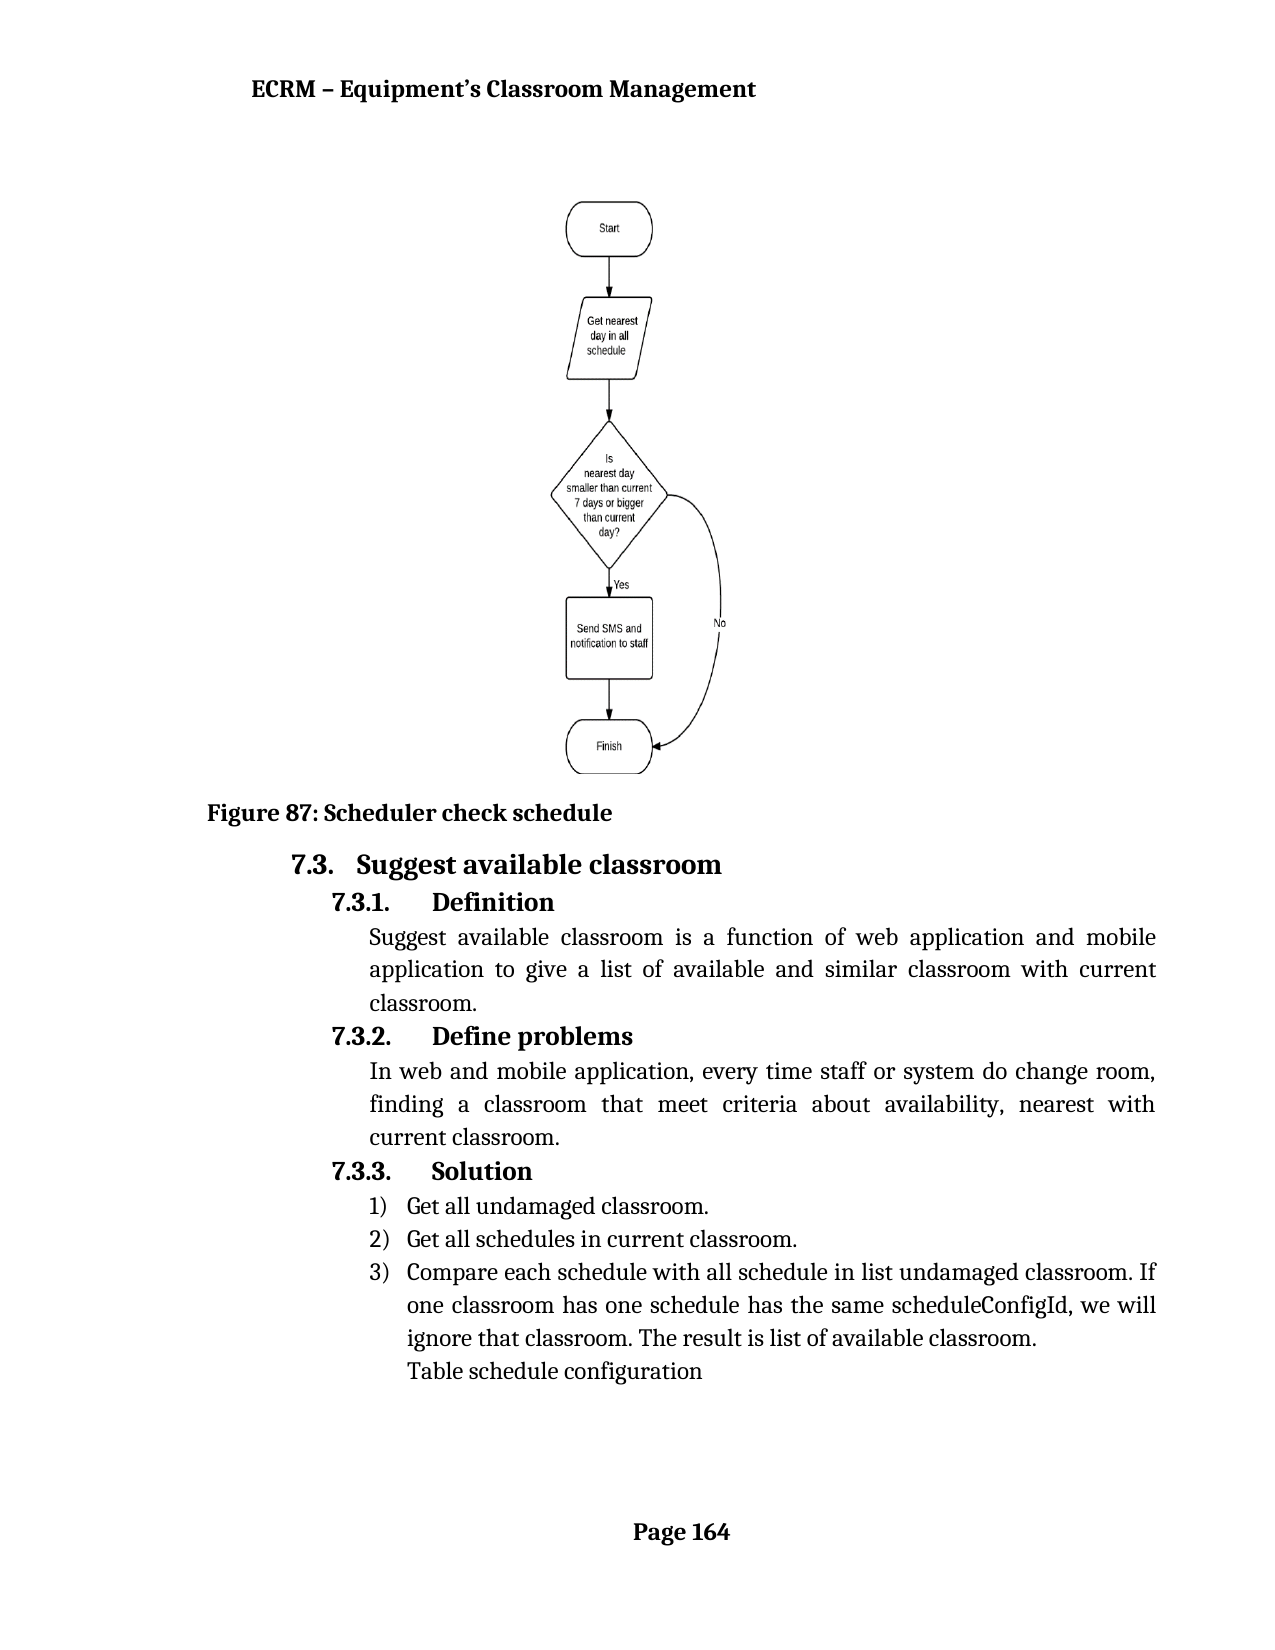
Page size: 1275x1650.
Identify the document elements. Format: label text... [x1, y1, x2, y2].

list In web and mobile application, every time staff or system do change room, finding a classroom that meet criteria about availability, nearest with current classroom. [369, 1057, 1157, 1152]
text Figure 87: Scheduler check schedule [207, 798, 1157, 827]
list Compare each schedule with all schedule in list undamaged classroom. If one classroom has one schedule has the same scheduleConfigId, we will ignore that classroom. The result is list of available classroom. [369, 1258, 1157, 1353]
list Suggest available classroom is a function of web application and mobile application to give a list of available and similar classroom with current classroom. [369, 922, 1157, 1017]
list Get all schedules in current classroom. [369, 1225, 1157, 1254]
list Table schedule configuration [407, 1357, 1157, 1386]
list Suggest available classroom [291, 848, 1157, 882]
picture [265, 147, 927, 774]
list Define problems [332, 1021, 1157, 1053]
list Definition [332, 887, 1157, 918]
list Solution [332, 1156, 1157, 1187]
list Get all undamaged classroom. [369, 1192, 1157, 1221]
